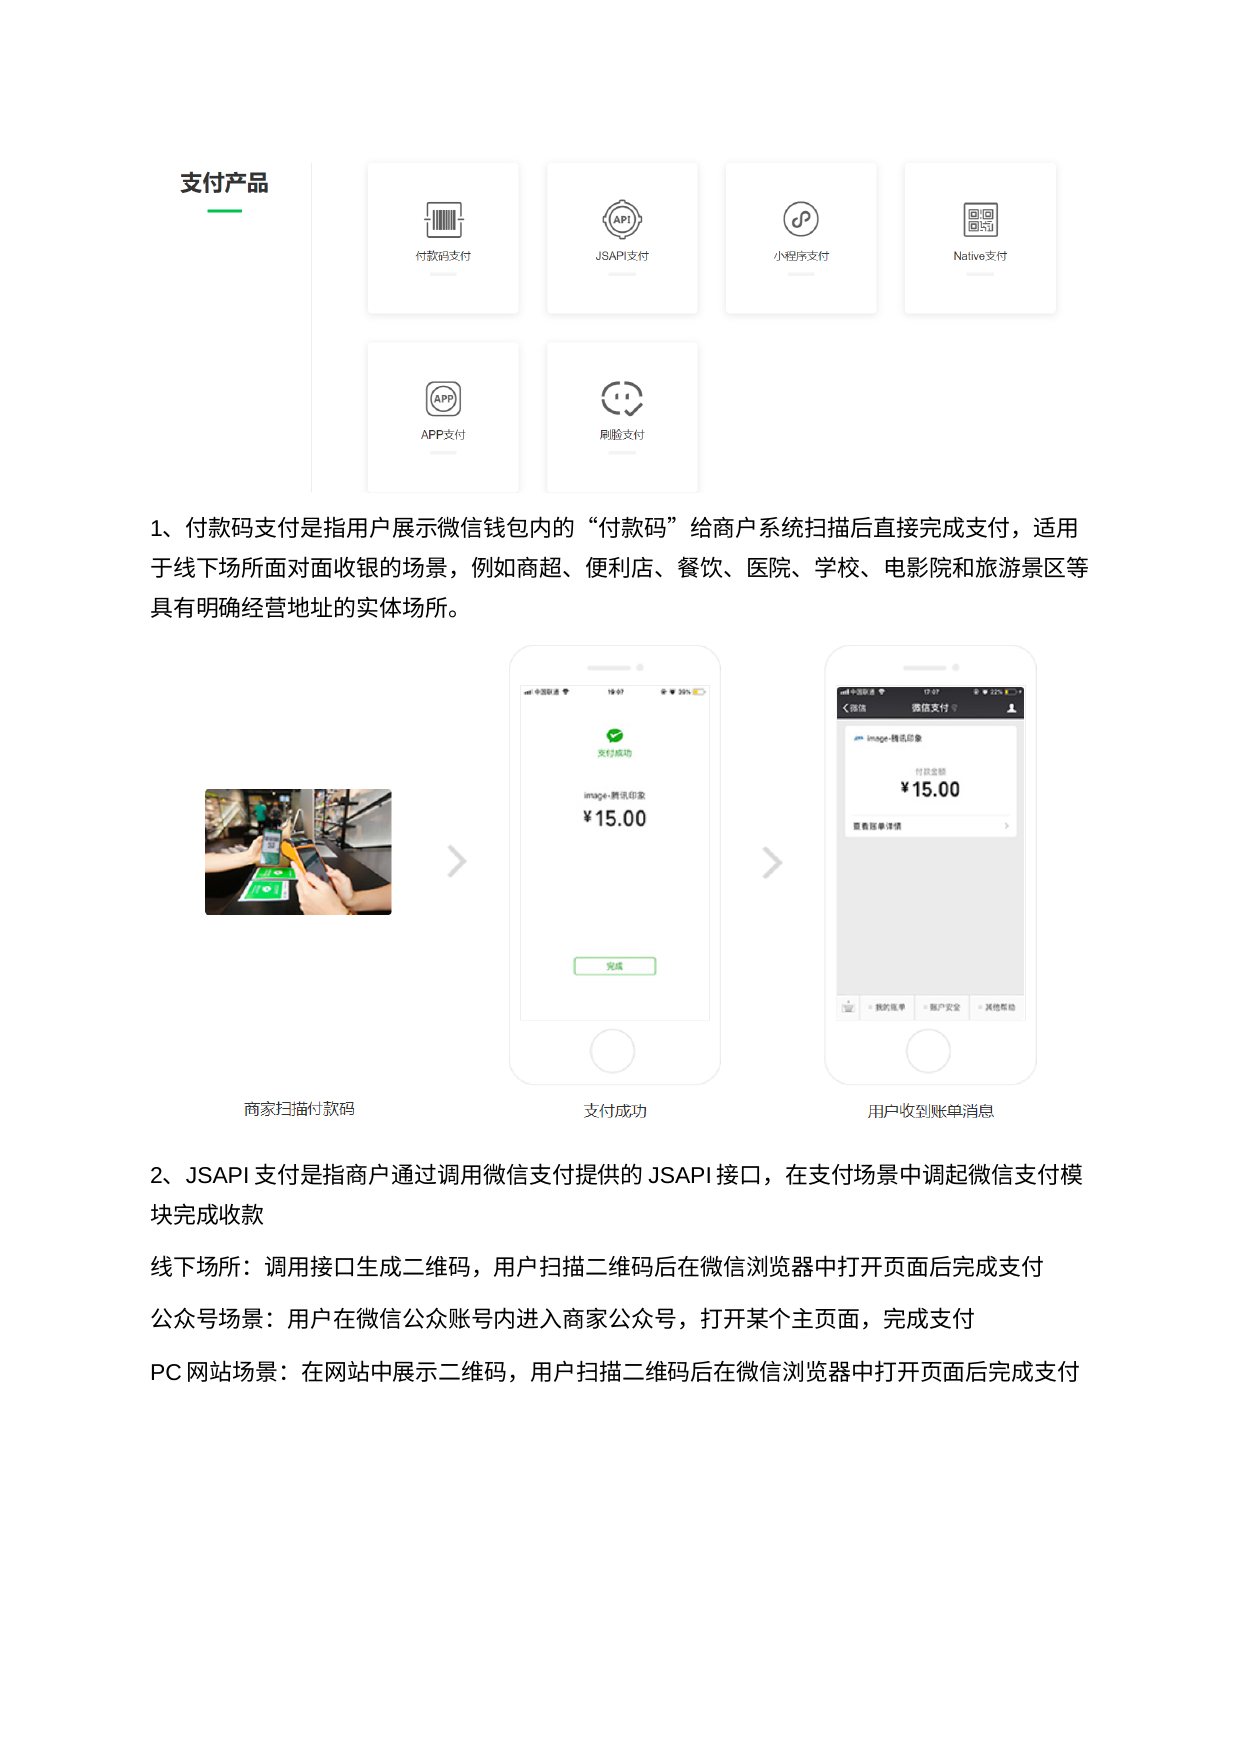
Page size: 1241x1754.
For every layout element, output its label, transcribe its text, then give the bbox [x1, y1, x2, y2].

text 线下场所：调用接口生成二维码，用户扫描二维码后在微信浏览器中打开页面后完成支付 [150, 1249, 1090, 1282]
picture [177, 150, 1064, 493]
text PC网站场景：在网站中展示二维码，用户扫描二维码后在微信浏览器中打开页面后完成支付 [150, 1354, 1090, 1387]
text 1、付款码支付是指用户展示微信钱包内的“付款码”给商户系统扫描后直接完成支付，适用于线下场所面对面收银的场景，例如商超、便利店、餐饮、医院、学校、电影院和旅游景区等具有明确经营地址的实体场所。 [150, 510, 1090, 623]
text 2、JSAPI支付是指商户通过调用微信支付提供的JSAPI接口，在支付场景中调起微信支付模块完成收款 [150, 1157, 1090, 1230]
text 公众号场景：用户在微信公众账号内进入商家公众号，打开某个主页面，完成支付 [150, 1301, 1090, 1334]
picture [177, 642, 1064, 1139]
